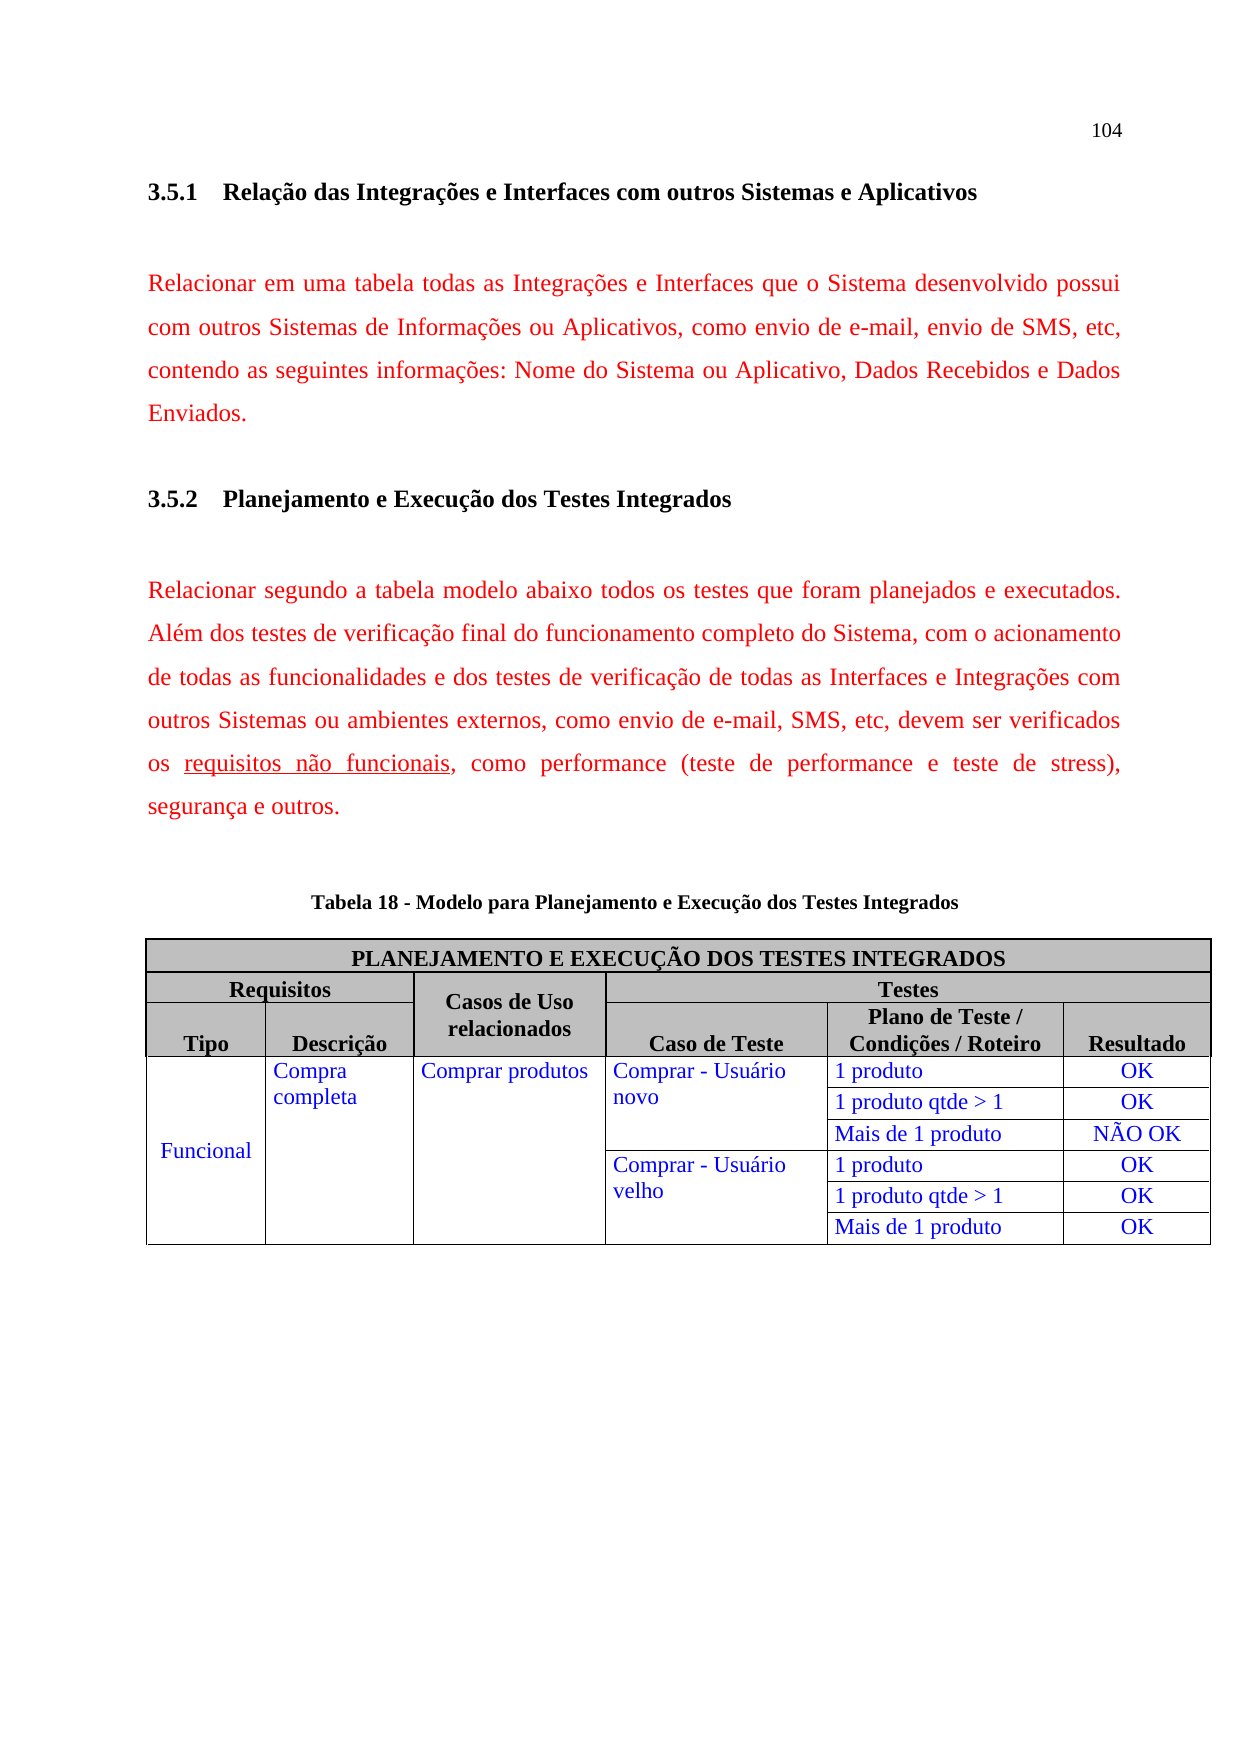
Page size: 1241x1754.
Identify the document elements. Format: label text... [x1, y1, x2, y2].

table_cell OK [1064, 1087, 1210, 1118]
table_cell Comprar - Usuário novo [606, 1057, 827, 1150]
table_cell Tipo [147, 1003, 265, 1056]
table_cell Plano de Teste / Condições / Roteiro [828, 1003, 1063, 1056]
table_cell Testes [607, 973, 1210, 1002]
table_cell Compra completa [266, 1057, 413, 1243]
table_cell Mais de 1 produto [828, 1120, 1063, 1150]
table_cell Requisitos [147, 973, 413, 1002]
table_cell 1 produto qtde > 1 [828, 1088, 1063, 1118]
table_cell Descrição [266, 1003, 413, 1056]
table_cell OK [1064, 1212, 1210, 1243]
text Relacionar em uma tabela todas as Integrações e Interfaces que o Sistema desenvolvido possui com outros Sistemas de Informações ou Aplicativos, como envio de e-mail, envio de SMS, etc, contendo as seguintes informações: Nome do Sistema ou Aplicativo, Dados Recebidos e Dados Enviados. [148, 268, 1122, 427]
table_cell Mais de 1 produto [828, 1213, 1063, 1243]
text Relacionar segundo a tabela modelo abaixo todos os testes que foram planejados e executados. Além dos testes de verificação final do funcionamento completo do Sistema, com o acionamento de todas as funcionalidades e dos testes de verificação de todas as Interfaces e Integrações com outros Sistemas ou ambientes externos, como envio de e-mail, SMS, etc, devem ser verificados os requisitos não funcionais, como performance (teste de performance e teste de stress), segurança e outros. [148, 575, 1122, 820]
subtitle Planejamento e Execução dos Testes Integrados [148, 484, 1122, 513]
table_header PLANEJAMENTO E EXECUÇÃO DOS TESTES INTEGRADOS [147, 940, 1210, 971]
table_cell OK [1064, 1056, 1210, 1087]
table_cell Caso de Teste [607, 1003, 827, 1056]
table_cell Casos de Uso relacionados [415, 973, 605, 1056]
table_cell Funcional [147, 1057, 265, 1243]
table_cell OK [1064, 1181, 1210, 1212]
table_cell NÃO OK [1064, 1119, 1210, 1150]
table_cell Resultado [1064, 1003, 1210, 1056]
table_cell 1 produto [828, 1057, 1063, 1087]
table_cell Comprar - Usuário velho [606, 1151, 827, 1243]
table_cell 1 produto qtde > 1 [828, 1182, 1063, 1212]
table_cell 1 produto [828, 1151, 1063, 1181]
table_cell Comprar produtos [414, 1057, 605, 1243]
subtitle Relação das Integrações e Interfaces com outros Sistemas e Aplicativos [148, 177, 1122, 206]
table_cell OK [1064, 1150, 1210, 1181]
